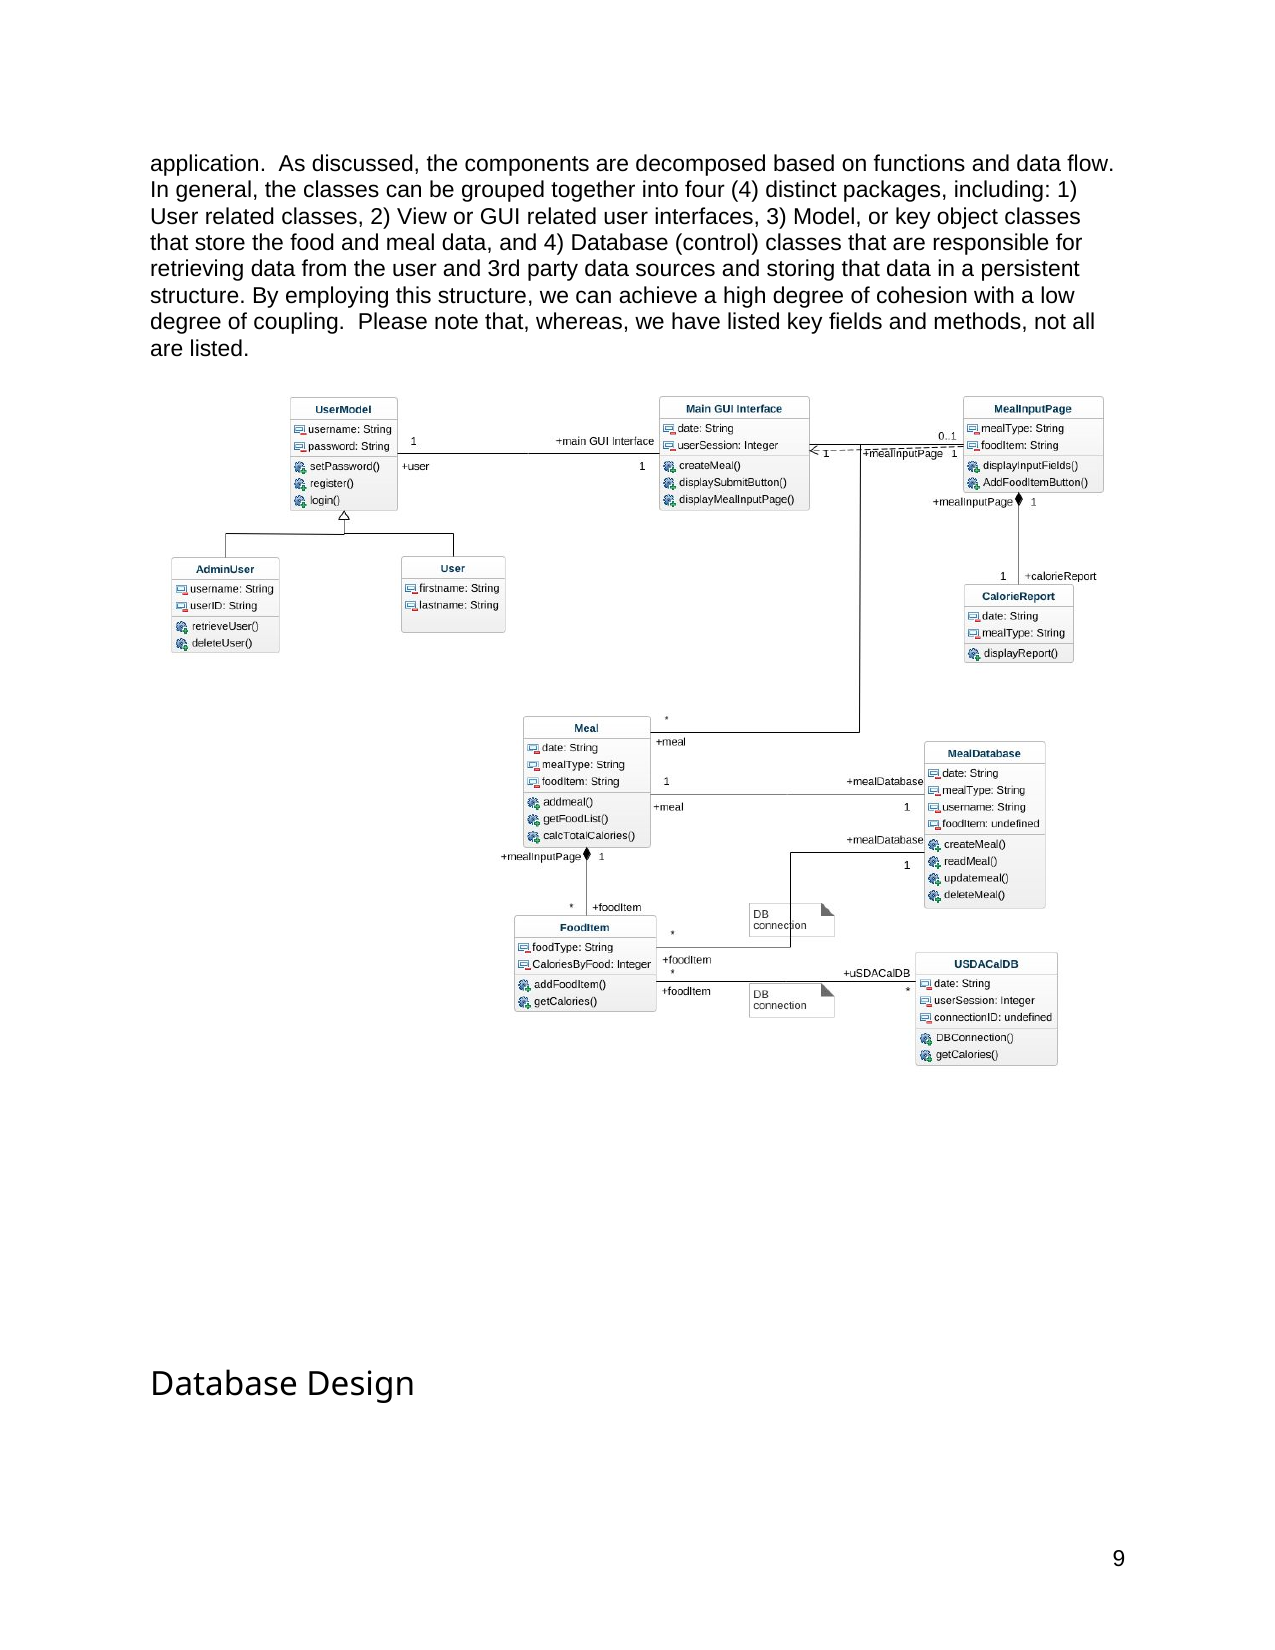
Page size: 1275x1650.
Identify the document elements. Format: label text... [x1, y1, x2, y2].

picture [150, 385, 1125, 1078]
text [150, 150, 1125, 361]
subtitle Database Design [150, 1360, 1125, 1406]
